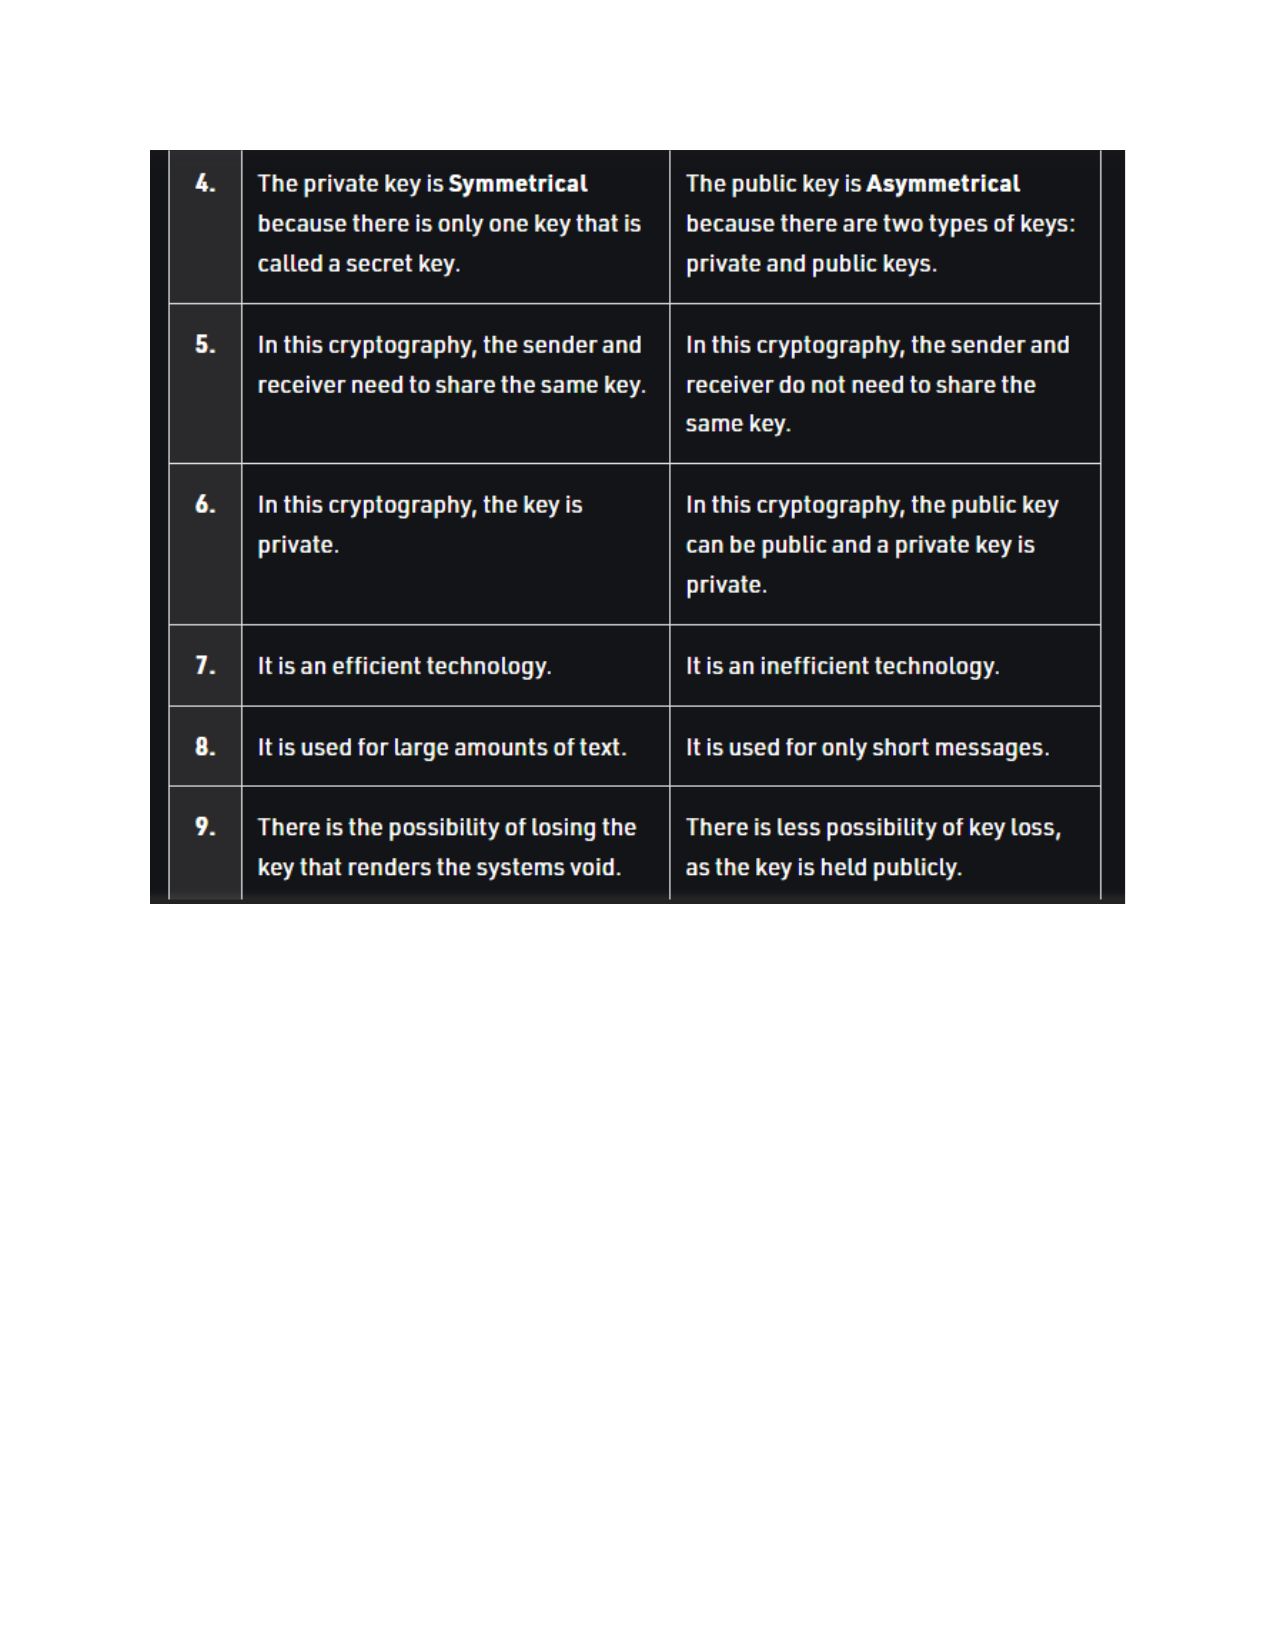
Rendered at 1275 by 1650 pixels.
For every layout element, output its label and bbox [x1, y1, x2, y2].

picture [150, 150, 1125, 904]
